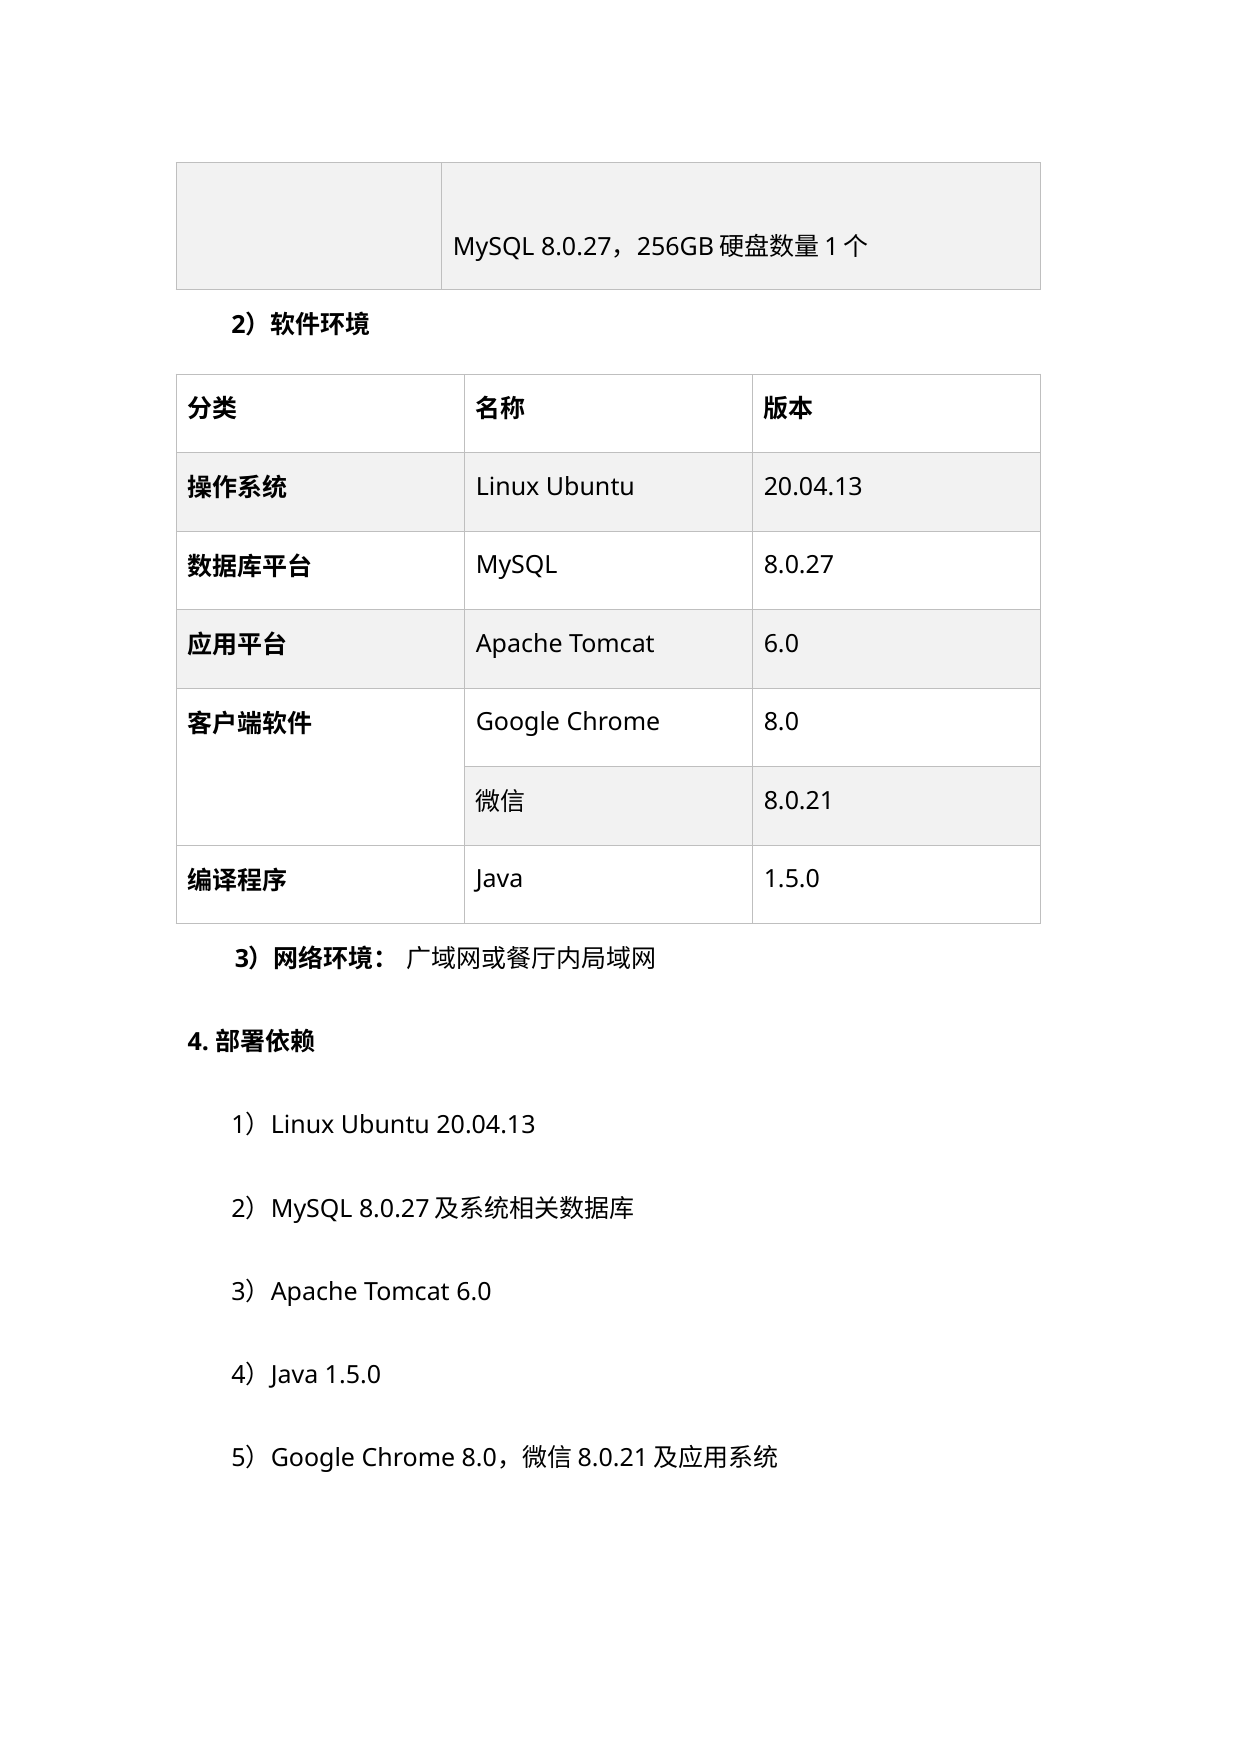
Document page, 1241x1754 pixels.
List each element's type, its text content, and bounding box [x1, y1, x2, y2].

text 3）网络环境： 广域网或餐厅内局域网 [209, 924, 1053, 989]
table_cell 8.0 [753, 689, 1040, 766]
text 2）软件环境 [187, 290, 1053, 355]
table_cell 编译程序 [177, 846, 464, 923]
table_cell Linux Ubuntu [465, 453, 752, 531]
table_header 版本 [753, 375, 1040, 452]
text 3）Apache Tomcat 6.0 [231, 1257, 1053, 1322]
text 1）Linux Ubuntu 20.04.13 [231, 1091, 1053, 1156]
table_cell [442, 163, 1040, 289]
text 2）MySQL 8.0.27及系统相关数据库 [231, 1174, 1053, 1239]
text 5）Google Chrome 8.0，微信 8.0.21及应用系统 [231, 1423, 1053, 1488]
table_cell 操作系统 [177, 453, 464, 531]
text 4. 部署依赖 [187, 1007, 1053, 1072]
table_cell 微信 [465, 767, 752, 845]
table_cell 8.0.27 [753, 532, 1040, 609]
table_cell Apache Tomcat [465, 610, 752, 688]
text 4）Java 1.5.0 [231, 1340, 1053, 1405]
table_cell Java [465, 846, 752, 923]
table_header 分类 [177, 375, 464, 452]
table_cell MySQL [465, 532, 752, 609]
table_header 名称 [465, 375, 752, 452]
table_cell 应用和数据库服务器 [177, 163, 441, 289]
table_cell 6.0 [753, 610, 1040, 688]
table_cell 8.0.21 [753, 767, 1040, 845]
table_cell 20.04.13 [753, 453, 1040, 531]
table_cell 数据库平台 [177, 532, 464, 609]
table_cell 客户端软件 [177, 689, 464, 845]
table_cell 1.5.0 [753, 846, 1040, 923]
table_cell Google Chrome [465, 689, 752, 766]
table_cell 应用平台 [177, 610, 464, 688]
